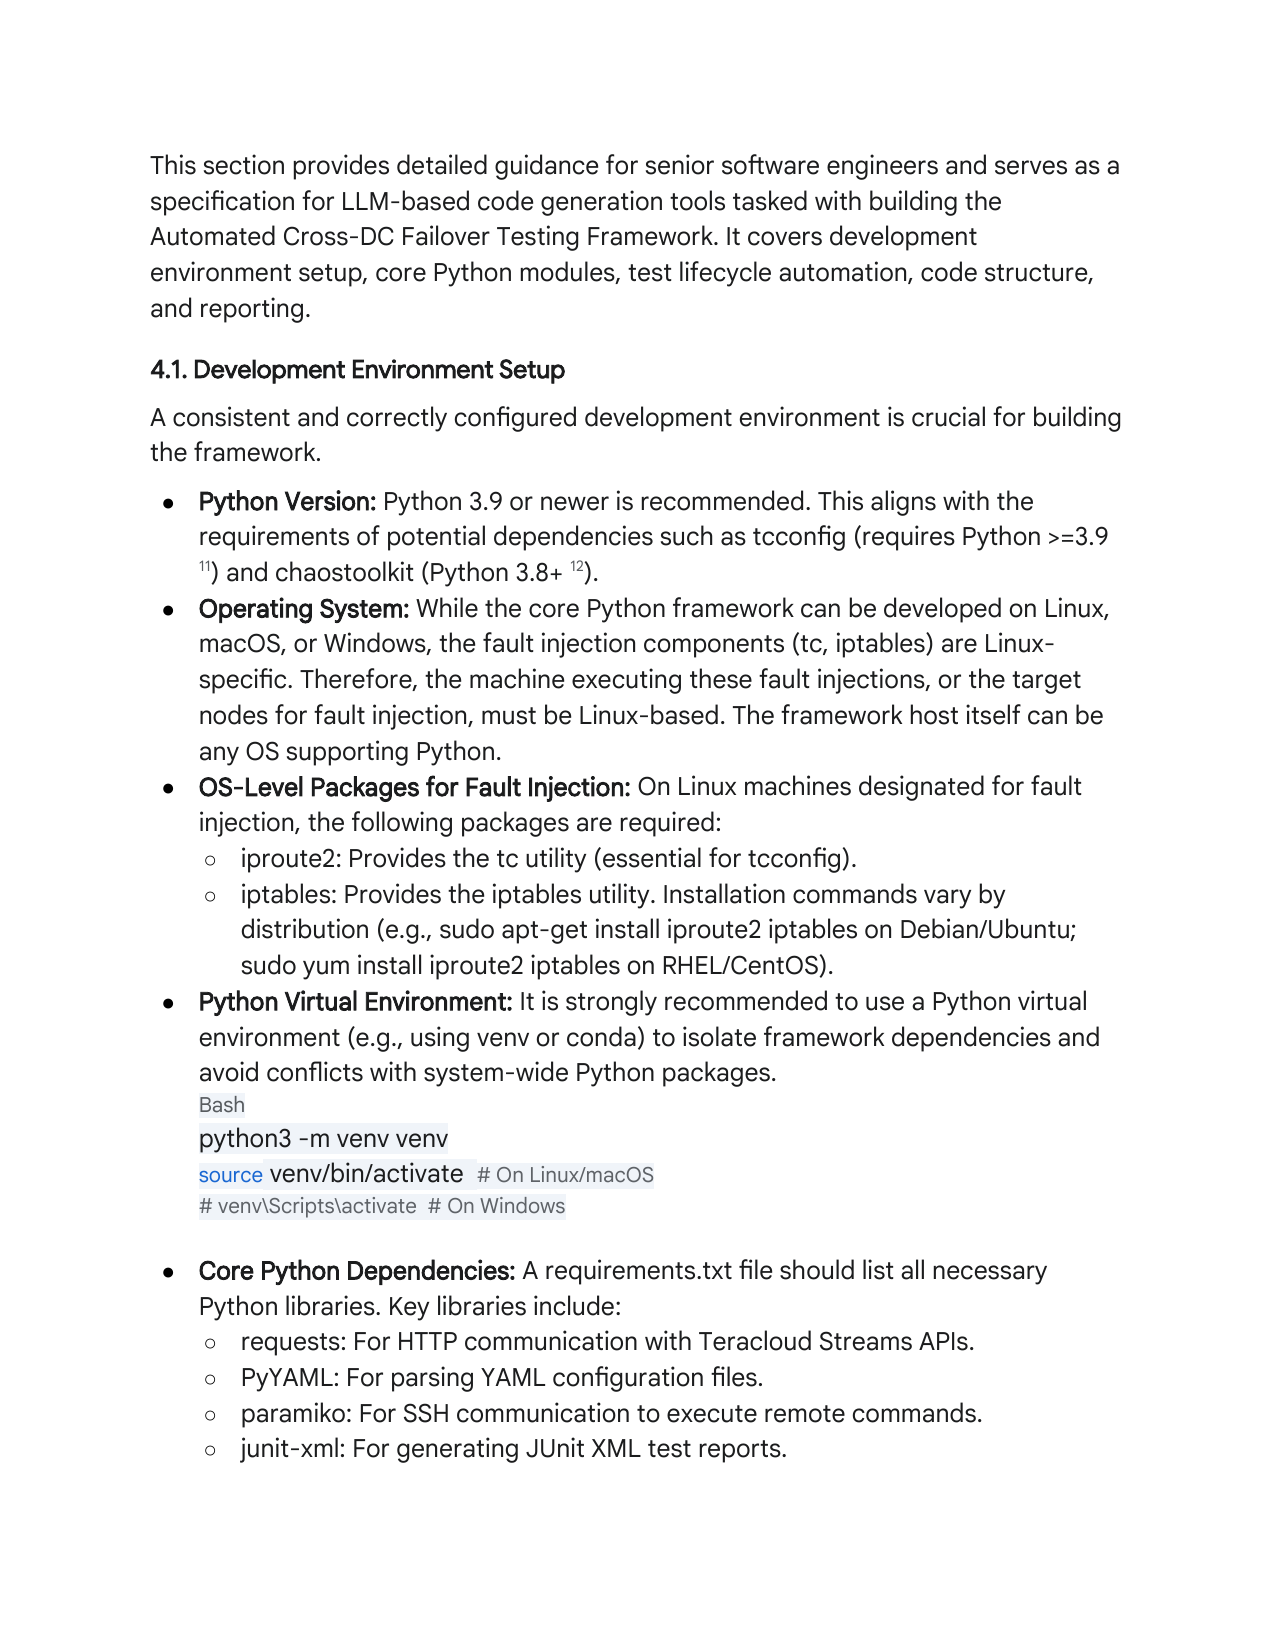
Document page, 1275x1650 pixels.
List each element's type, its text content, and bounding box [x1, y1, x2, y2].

list PyYAML: For parsing YAML configuration files. [203, 1362, 1125, 1394]
list Python Version: Python 3.9 or newer is recommended. This aligns with the requirements of potential dependencies such as tcconfig (requires Python >=3.9 11) and chaostoolkit (Python 3.8+ 12). [161, 486, 1125, 589]
list junit-xml: For generating JUnit XML test reports. [203, 1434, 1125, 1465]
text This section provides detailed guidance for senior software engineers and serves as a specification for LLM-based code generation tools tasked with building the Automated Cross-DC Failover Testing Framework. It covers development environment setup, core Python modules, test lifecycle automation, code structure, and reporting. [150, 150, 1125, 324]
list requests: For HTTP communication with Teracloud Streams APIs. [203, 1327, 1125, 1358]
list OS-Level Packages for Fault Injection: On Linux machines designated for fault injection, the following packages are required: [161, 772, 1125, 839]
list iptables: Provides the iptables utility. Installation commands vary by distribution (e.g., sudo apt-get install iproute2 iptables on Debian/Ubuntu; sudo yum install iproute2 iptables on RHEL/CentOS). [203, 879, 1125, 982]
list iproute2: Provides the tc utility (essential for tcconfig). [203, 843, 1125, 874]
list Operating System: While the core Python framework can be developed on Linux, macOS, or Windows, the fault injection components (tc, iptables) are Linux-specific. Therefore, the machine executing these fault injections, or the target nodes for fault injection, must be Linux-based. The framework host itself can be any OS supporting Python. [161, 593, 1125, 767]
list Core Python Dependencies: A requirements.txt file should list all necessary Python libraries. Key libraries include: [161, 1255, 1125, 1322]
text A consistent and correctly configured development environment is crucial for building the framework. [150, 402, 1125, 469]
list Python Virtual Environment: It is strongly recommended to use a Python virtual environment (e.g., using venv or conda) to isolate framework dependencies and avoid conflicts with system-wide Python packages. Bash python3 -m venv venv source venv/bin/activate # On Linux/macOS # venv\Scripts\activate # On Windows [161, 986, 1125, 1251]
list paramiko: For SSH communication to execute remote commands. [203, 1398, 1125, 1429]
subtitle 4.1. Development Environment Setup [150, 354, 1125, 385]
